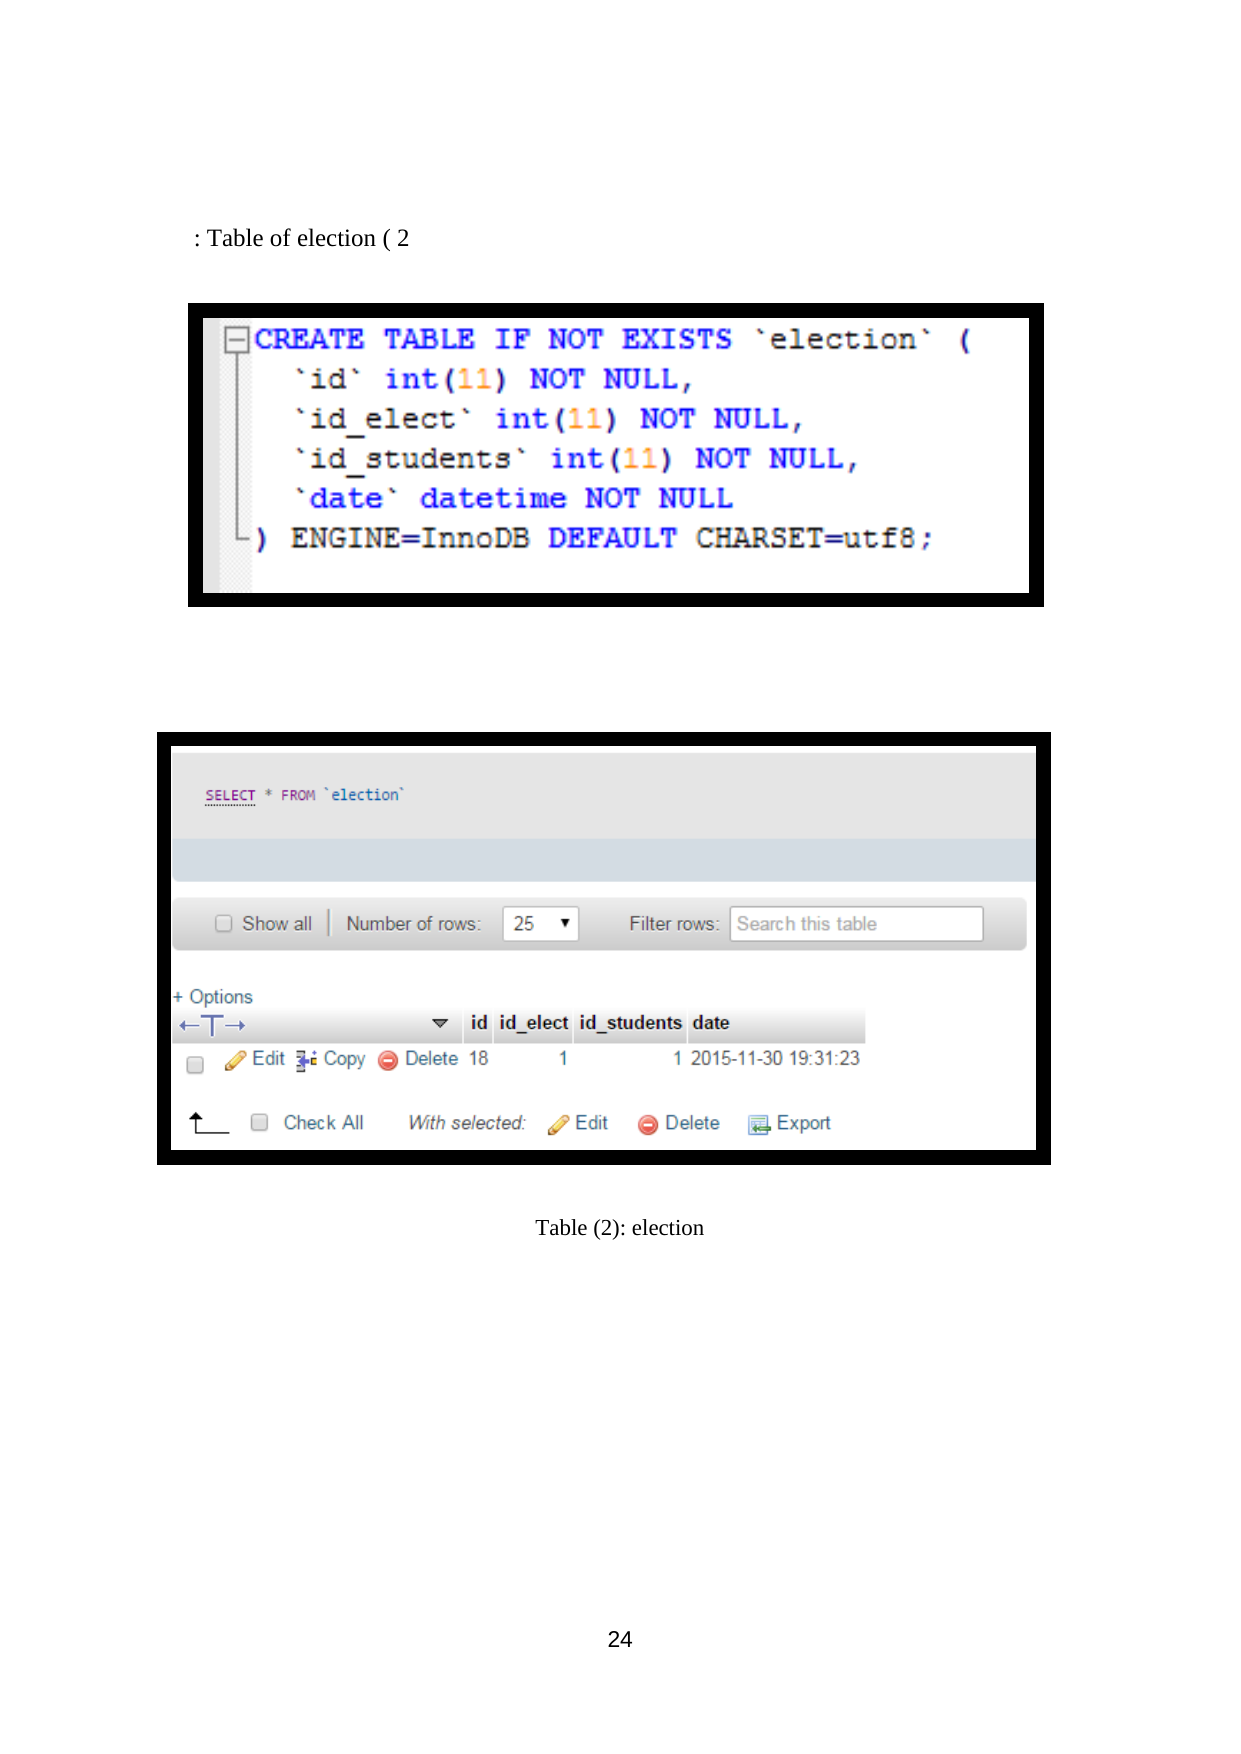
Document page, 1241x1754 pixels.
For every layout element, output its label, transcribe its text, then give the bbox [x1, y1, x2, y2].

text Table (2): election [187, 1214, 1053, 1240]
picture [171, 746, 1036, 1150]
picture [203, 318, 1029, 593]
text 2 ) Table of election : [187, 223, 1053, 252]
